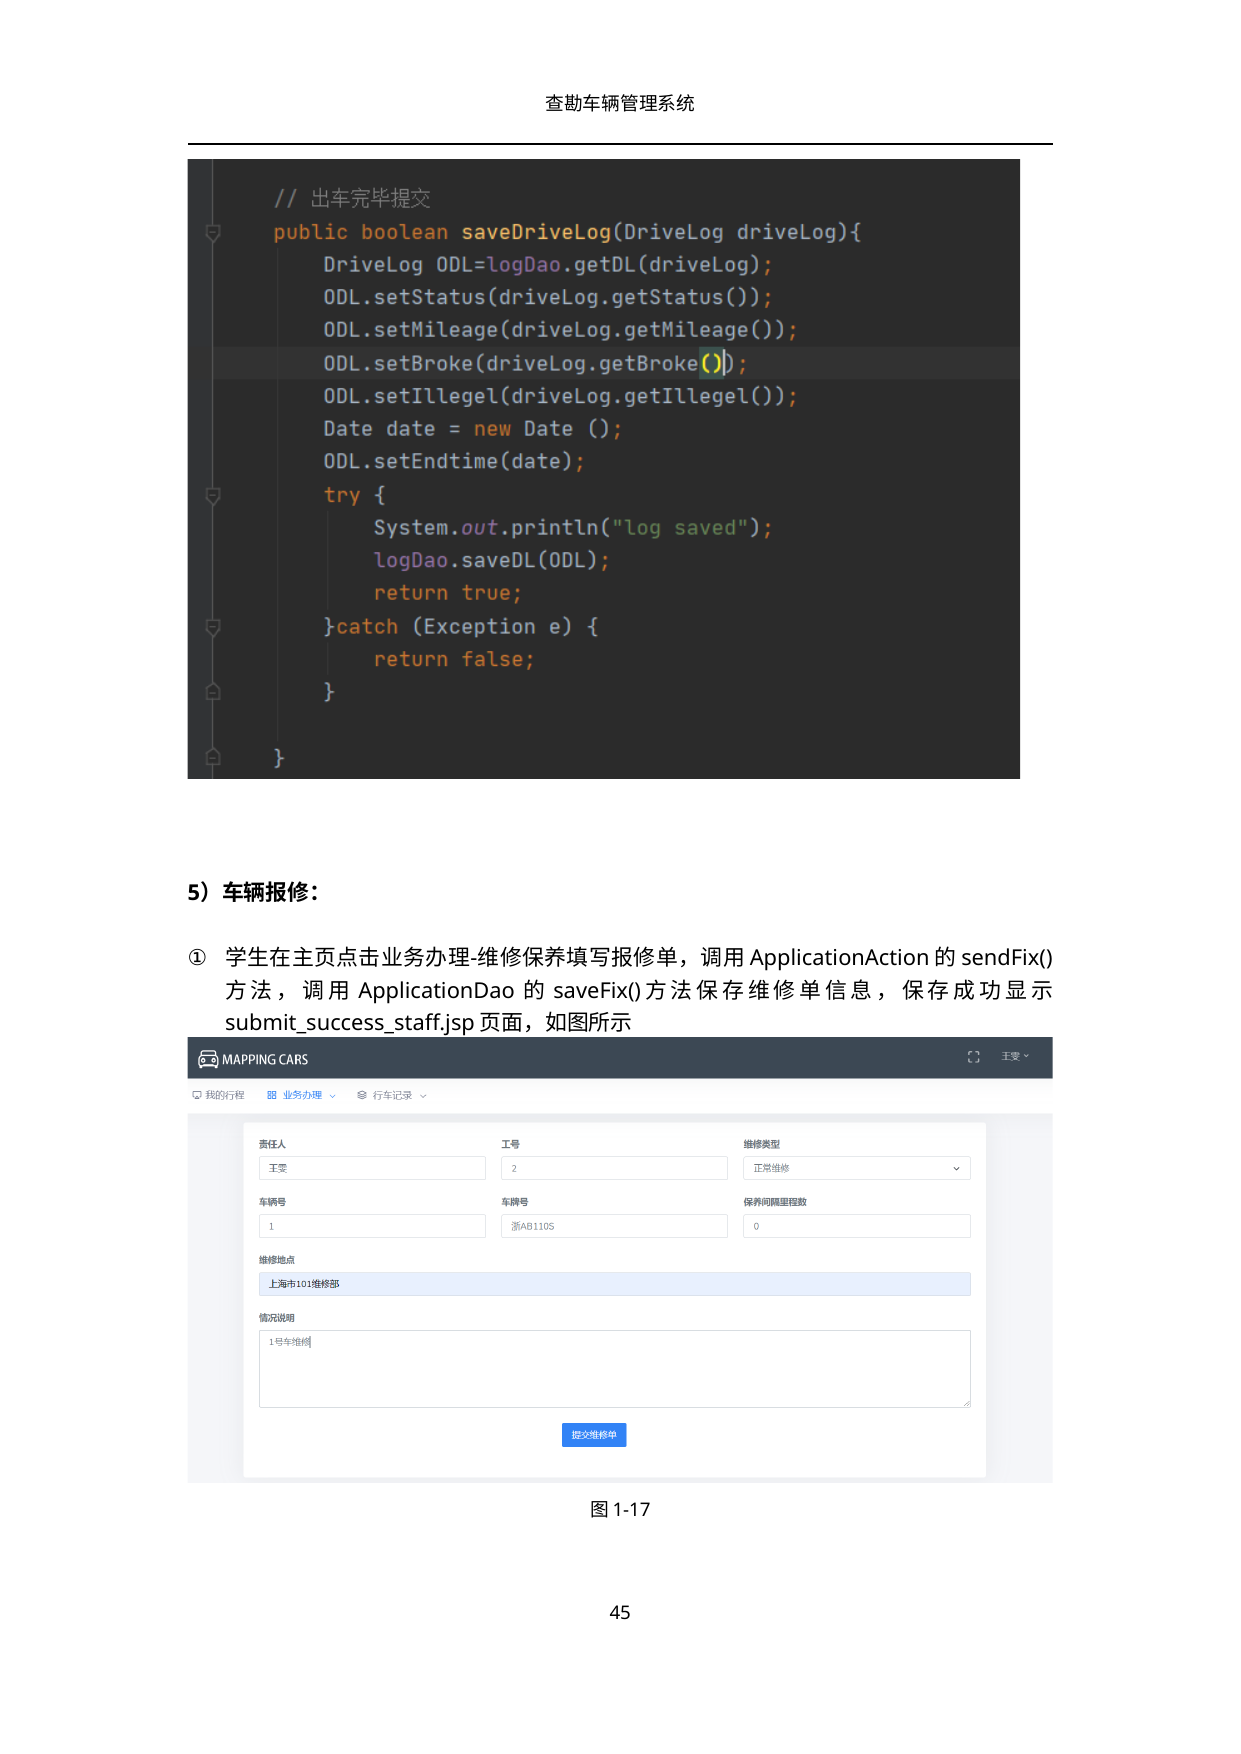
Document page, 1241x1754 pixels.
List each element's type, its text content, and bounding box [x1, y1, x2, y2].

picture [187, 159, 1021, 779]
text 图1-17 [187, 1492, 1053, 1525]
list 学生在主页点击业务办理-维修保养填写报修单，调用ApplicationAction的sendFix()方法，调用ApplicationDao的saveFix()方法保存维修单信息，保存成功显示submit_success_staff.jsp页面，如图所示 [187, 940, 1053, 1037]
text 5）车辆报修： [187, 875, 1053, 907]
picture [187, 1037, 1053, 1483]
